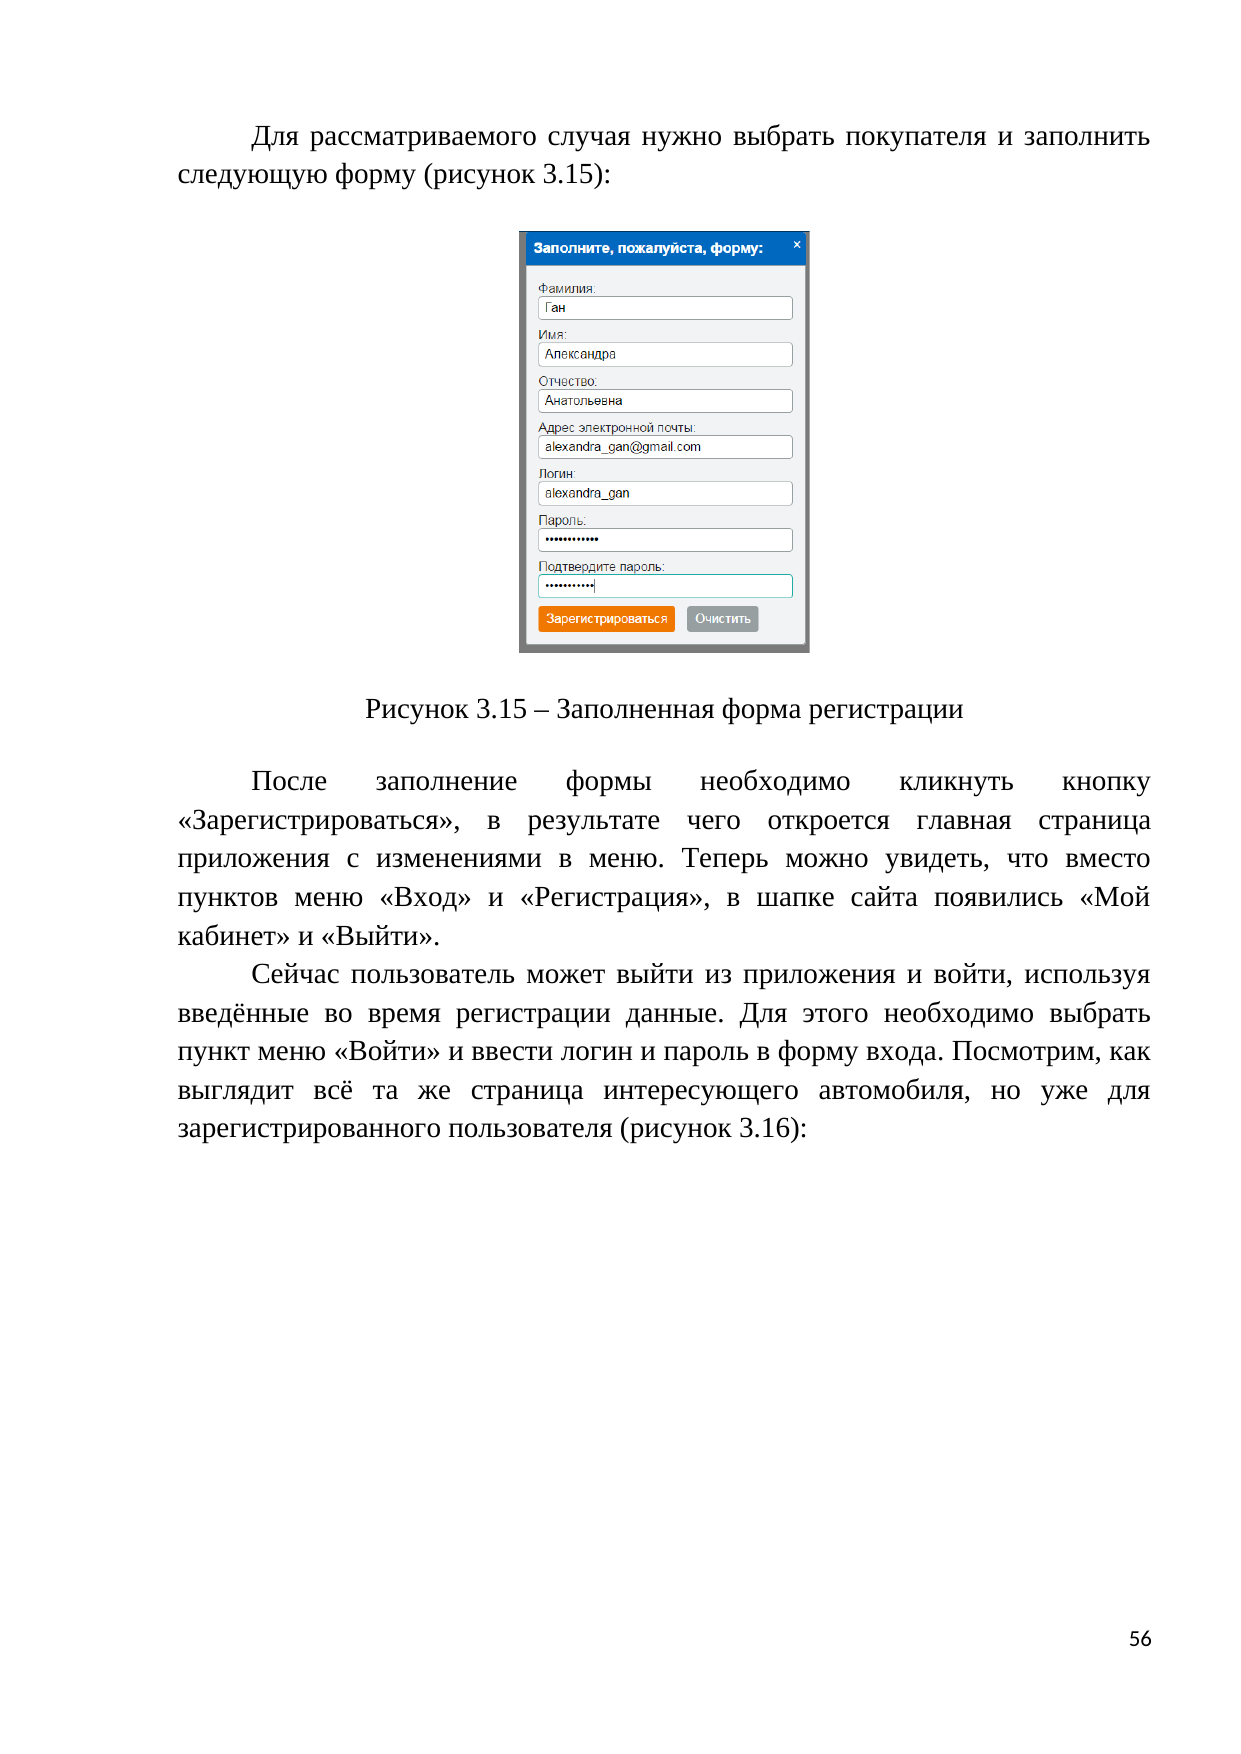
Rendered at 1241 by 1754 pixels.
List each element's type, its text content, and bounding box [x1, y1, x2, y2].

list Сейчас пользователь может выйти из приложения и войти, используя введённые во время регистрации данные. Для этого необходимо выбрать пункт меню «Войти» и ввести логин и пароль в форму входа. Посмотрим, как выглядит всё та же страница интересующего автомобиля, но уже для зарегистрированного пользователя (рисунок 3.16): [177, 956, 1152, 1144]
list Рисунок 3.15 – Заполненная форма регистрации [177, 691, 1152, 725]
list Для рассматриваемого случая нужно выбрать покупателя и заполнить следующую форму (рисунок 3.15): [177, 118, 1152, 190]
list После заполнение формы необходимо кликнуть кнопку «Зарегистрироваться», в результате чего откроется главная страница приложения с изменениями в меню. Теперь можно увидеть, что вместо пунктов меню «Вход» и «Регистрация», в шапке сайта появились «Мой кабинет» и «Выйти». [177, 763, 1152, 951]
picture [519, 231, 810, 653]
